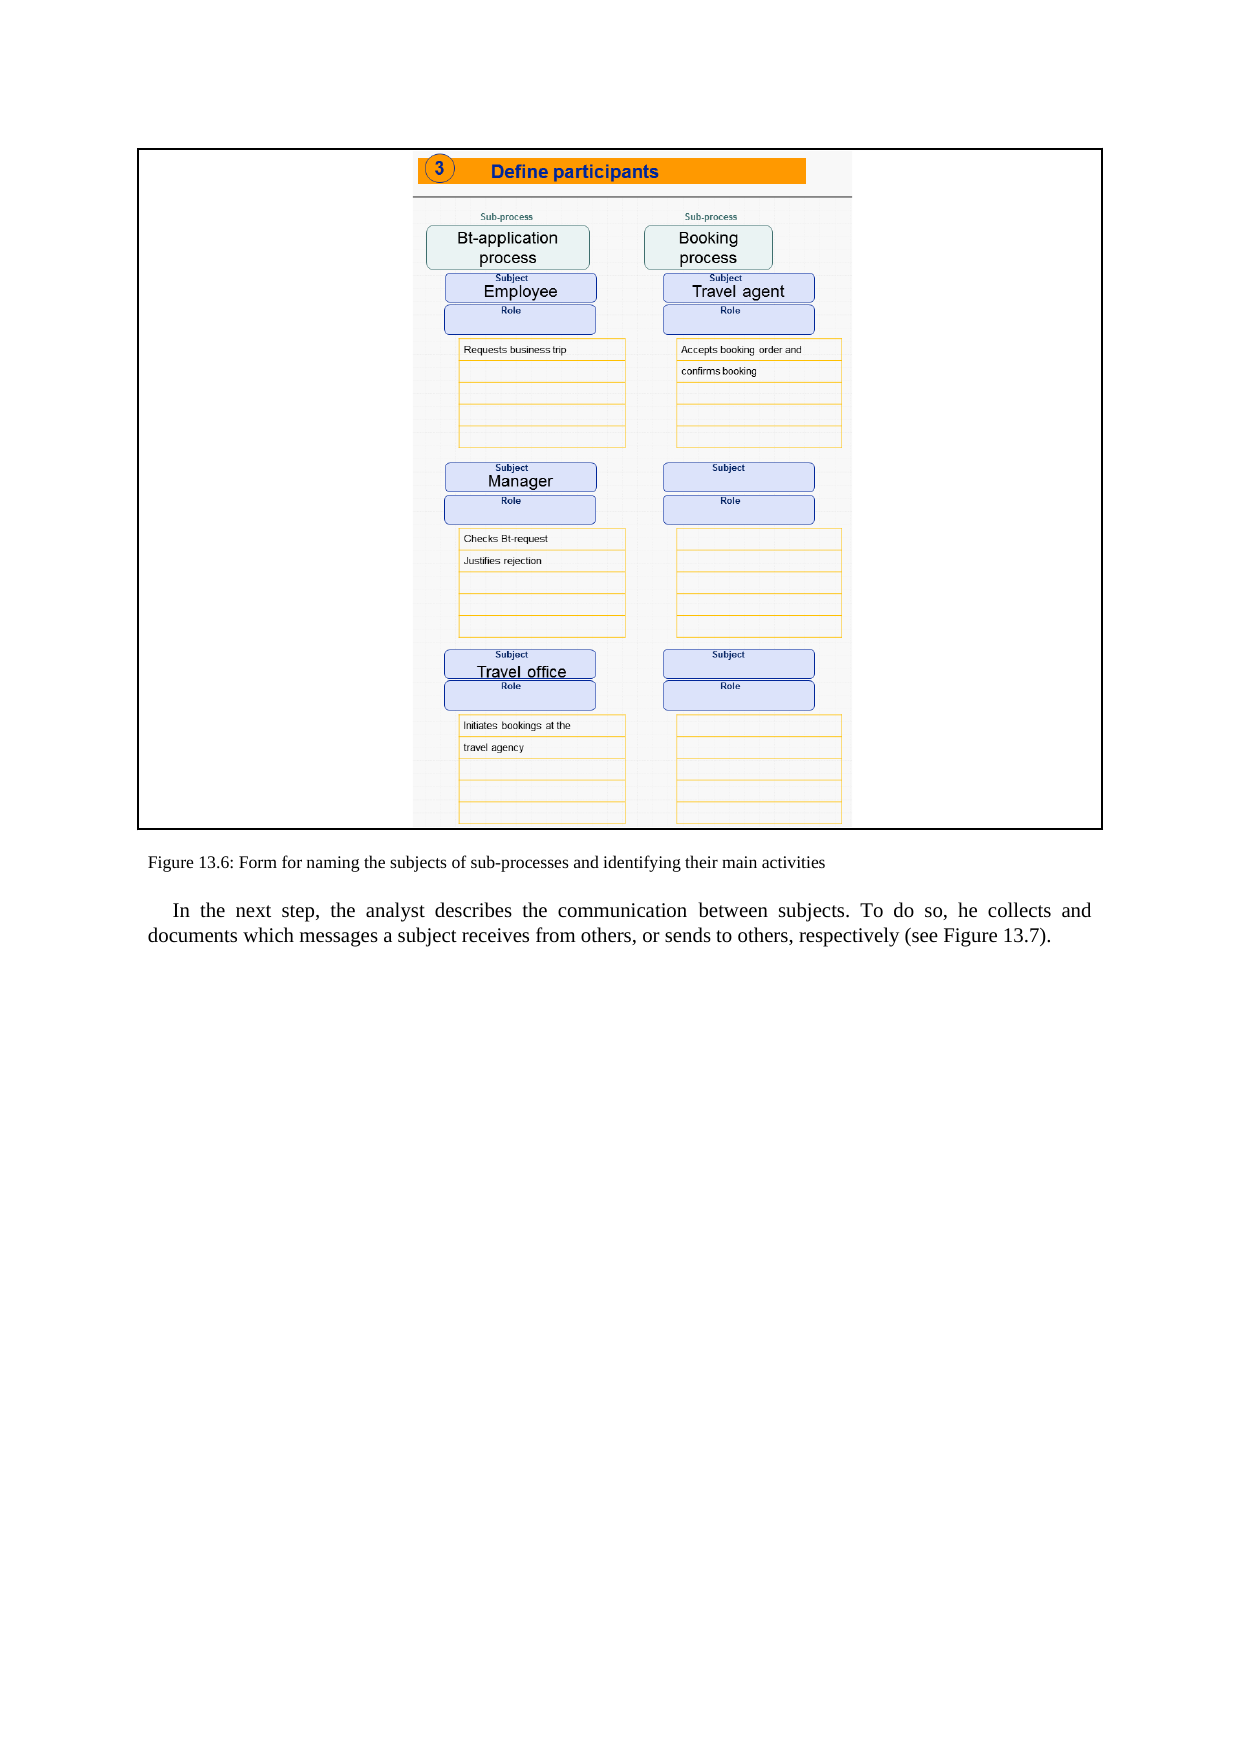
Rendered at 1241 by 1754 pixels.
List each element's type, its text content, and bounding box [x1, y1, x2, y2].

text In the next step, the analyst describes the communication between subjects. To do so, he collects and documents which messages a subject receives from others, or sends to others, respectively (see Figure 13.7). [148, 897, 1093, 947]
picture [412, 151, 853, 827]
text Figure 13.6: Form for naming the subjects of sub-processes and identifying their main activities [148, 851, 1093, 872]
